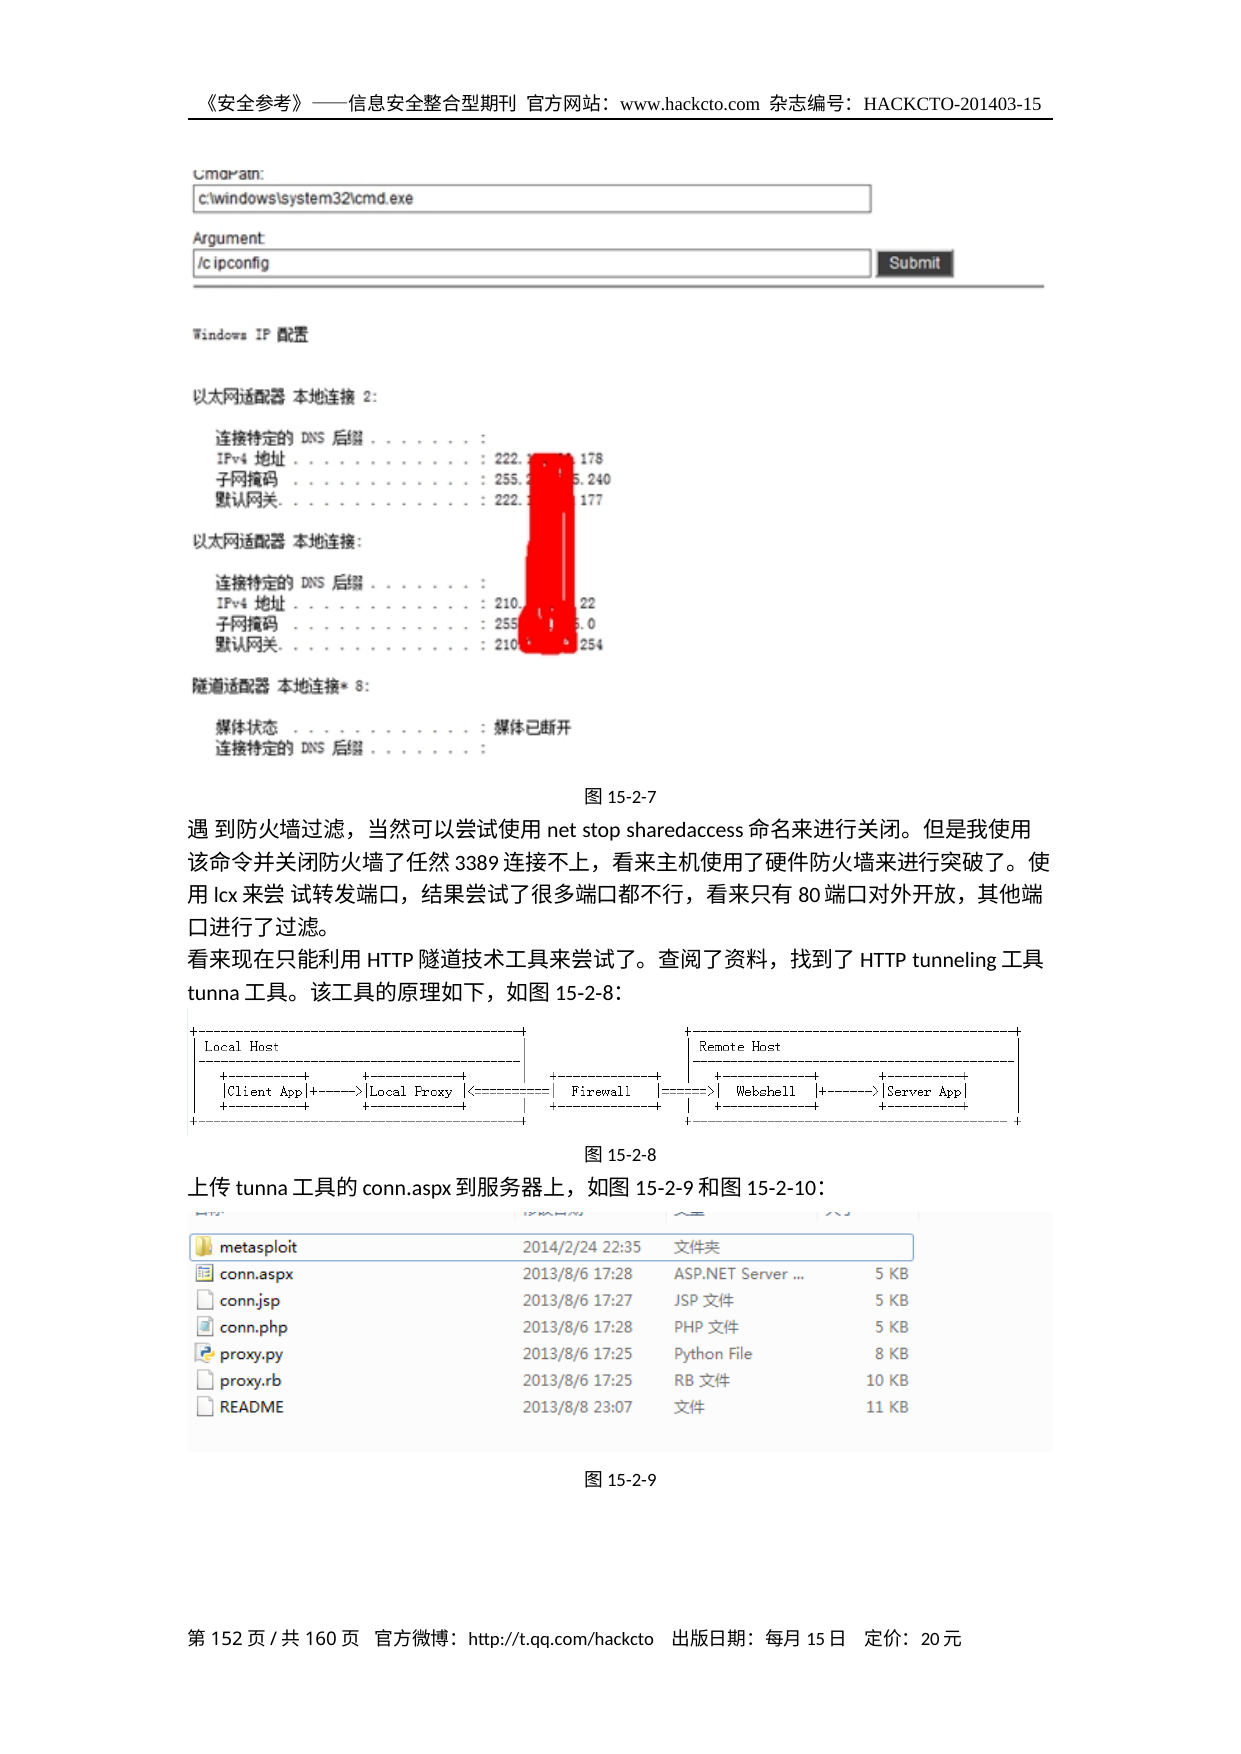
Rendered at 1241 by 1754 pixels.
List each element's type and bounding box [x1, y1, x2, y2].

picture [187, 1008, 1053, 1136]
picture [187, 1212, 1053, 1452]
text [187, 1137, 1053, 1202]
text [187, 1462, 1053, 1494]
picture [187, 169, 1060, 773]
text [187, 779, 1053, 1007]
